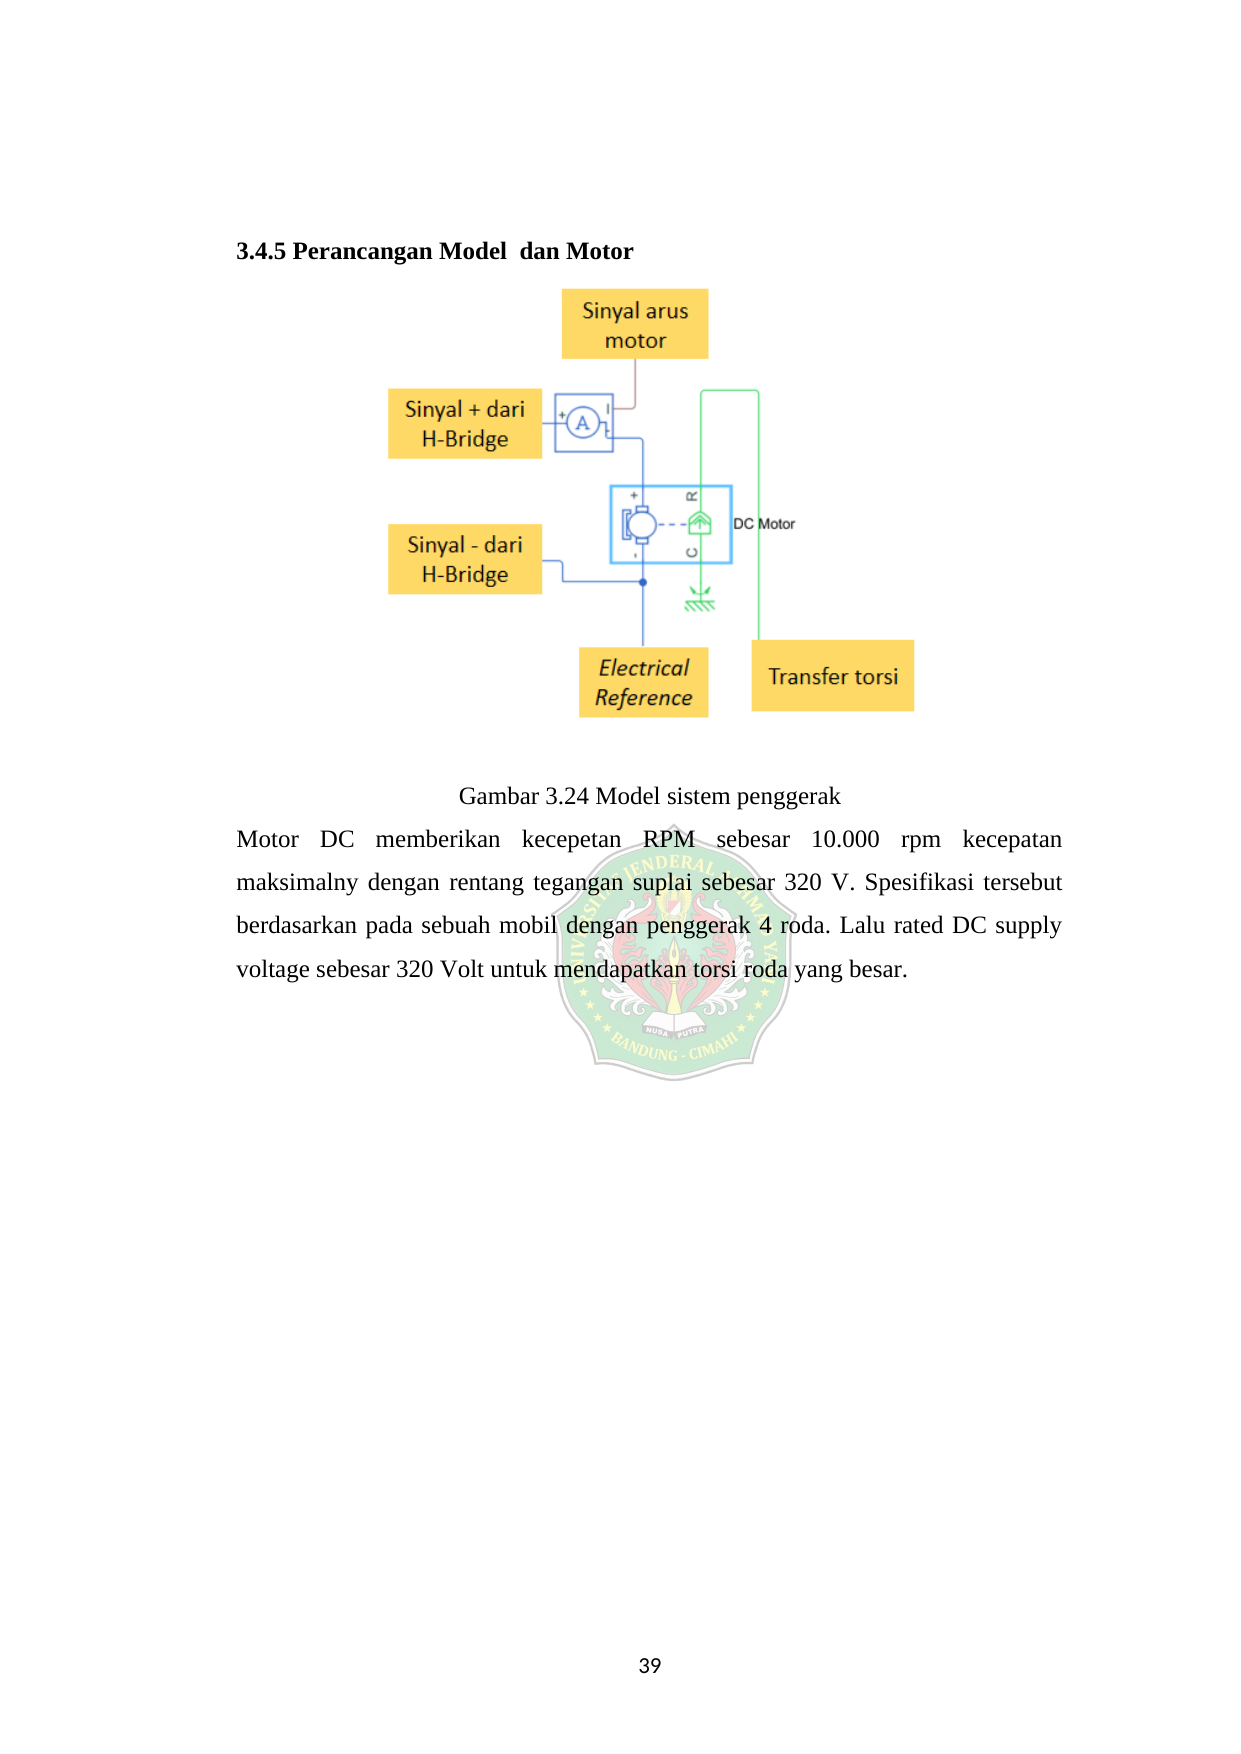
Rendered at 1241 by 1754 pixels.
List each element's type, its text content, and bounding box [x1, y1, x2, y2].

text Motor DC memberikan kecepetan RPM sebesar 10.000 rpm kecepatan maksimalny dengan rentang tegangan suplai sebesar 320 V. Spesifikasi tersebut berdasarkan pada sebuah mobil dengan penggerak 4 roda. Lalu rated DC supply voltage sebesar 320 Volt untuk mendapatkan torsi roda yang besar. [236, 824, 1063, 982]
text 3.4.5 Perancangan Model dan Motor [236, 236, 1063, 265]
picture [548, 982, 799, 1086]
picture [376, 279, 923, 725]
text Gambar 3.24 Model sistem penggerak [236, 781, 1063, 810]
